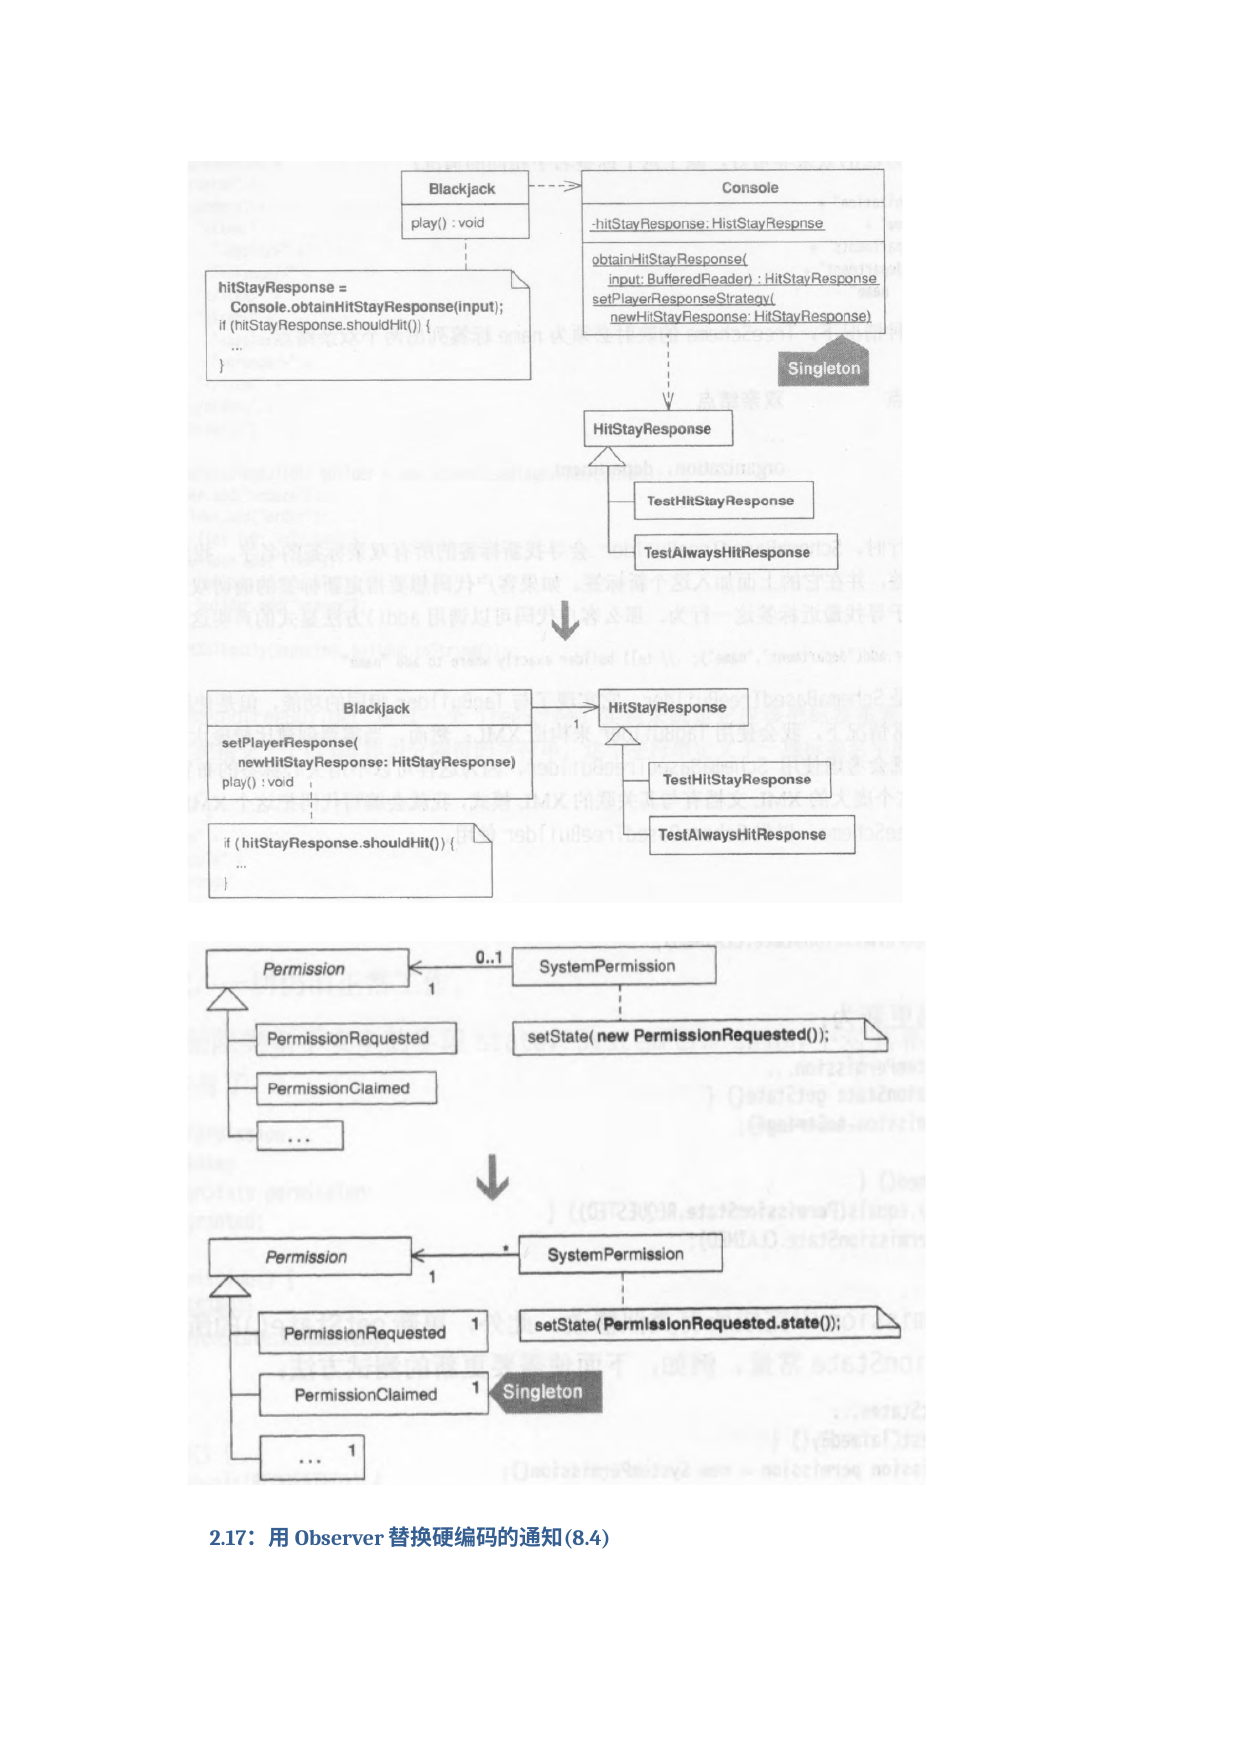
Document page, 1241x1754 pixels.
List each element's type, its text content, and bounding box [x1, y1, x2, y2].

picture [187, 941, 926, 1485]
subtitle 2.17：用Observer替换硬编码的通知(8.4) [209, 1519, 1031, 1552]
picture [187, 161, 903, 903]
